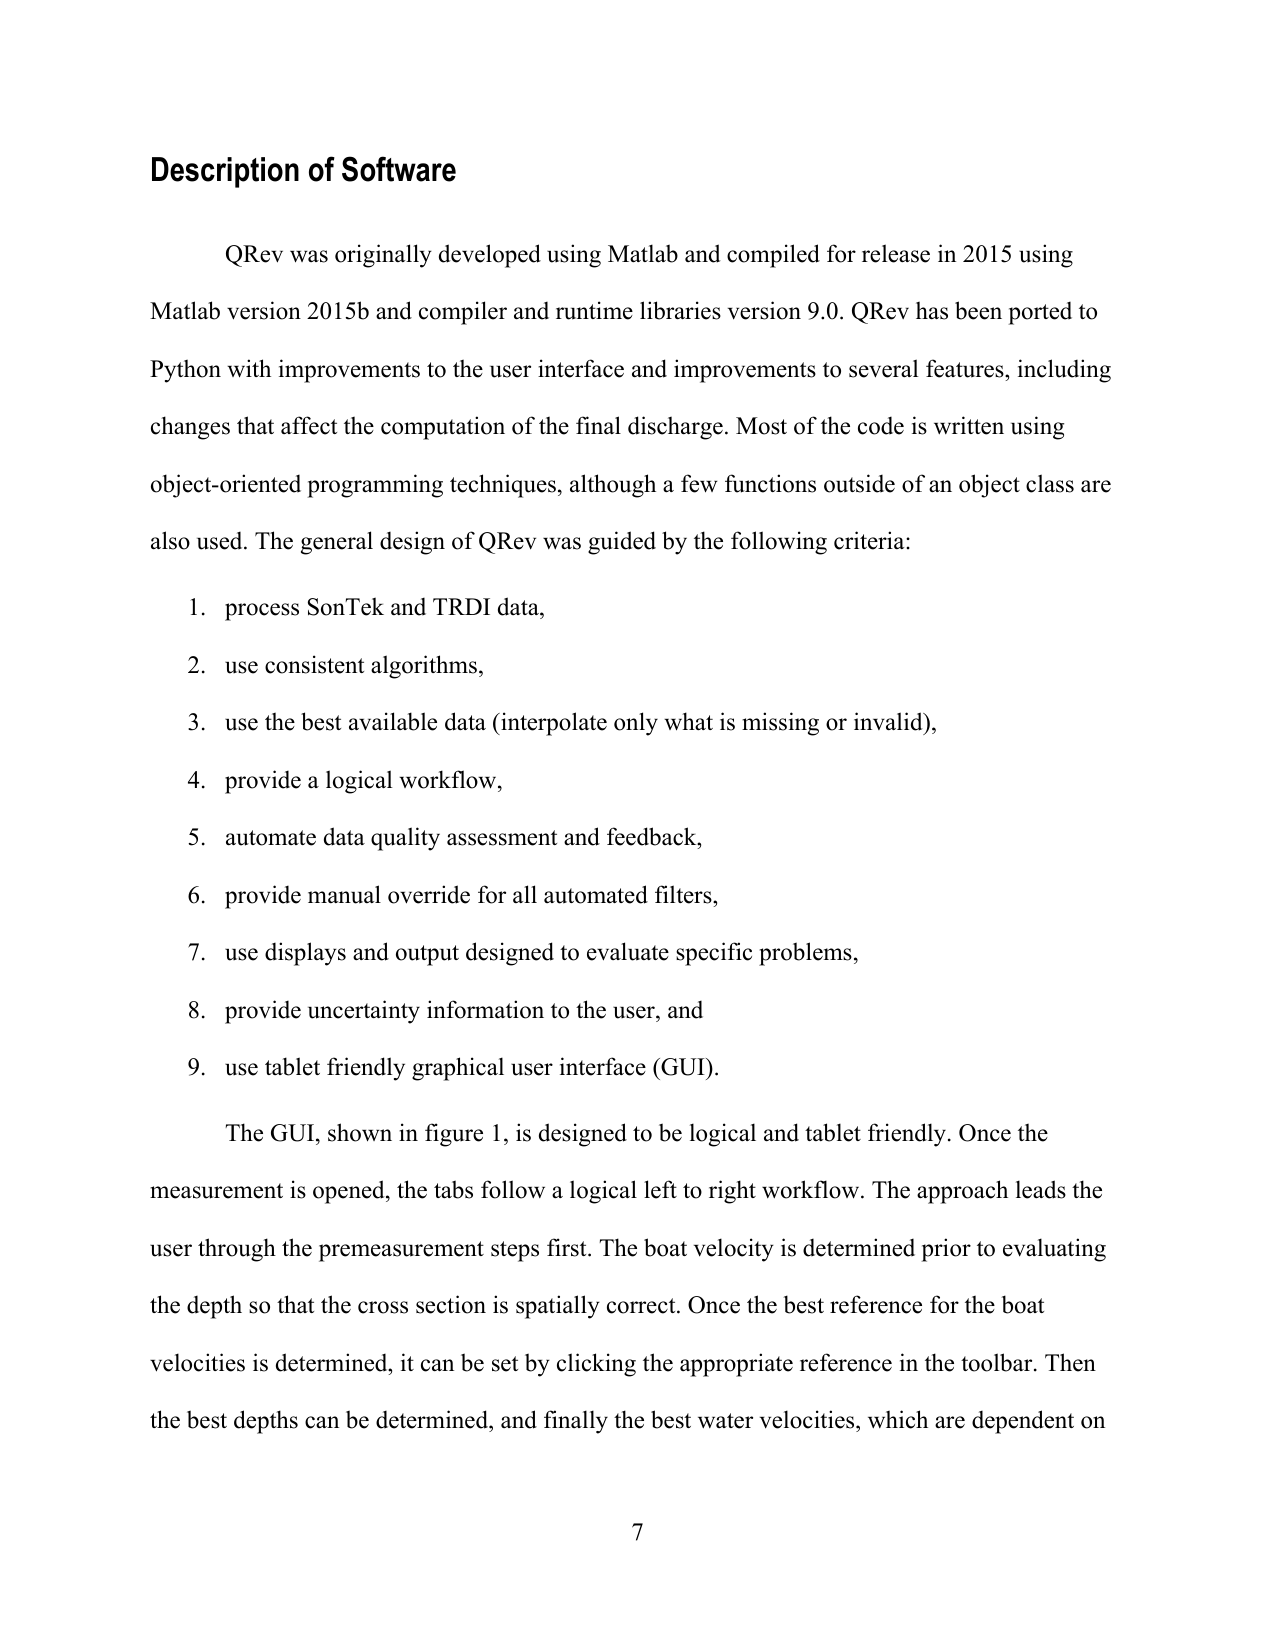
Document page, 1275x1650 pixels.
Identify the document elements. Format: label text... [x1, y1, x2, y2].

list use consistent algorithms, [187, 650, 1125, 678]
list use the best available data (interpolate only what is missing or invalid), [187, 707, 1125, 736]
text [150, 1118, 1125, 1434]
list use tablet friendly graphical user interface (GUI). [187, 1052, 1125, 1081]
list provide uncertainty information to the user, and [187, 995, 1125, 1023]
subtitle Description of Software [150, 150, 1125, 188]
list process SonTek and TRDI data, [187, 592, 1125, 621]
list use displays and output designed to evaluate specific problems, [187, 937, 1125, 966]
list provide a logical workflow, [187, 765, 1125, 793]
list automate data quality assessment and feedback, [187, 822, 1125, 851]
text QRev was originally developed using Matlab and compiled for release in 2015 using Matlab version 2015b and compiler and runtime libraries version 9.0. QRev has been ported to Python with improvements to the user interface and improvements to several features, including changes that affect the computation of the final discharge. Most of the code is written using object-oriented programming techniques, although a few functions outside of an object class are also used. The general design of QRev was guided by the following criteria: [150, 239, 1125, 555]
list provide manual override for all automated filters, [187, 880, 1125, 908]
